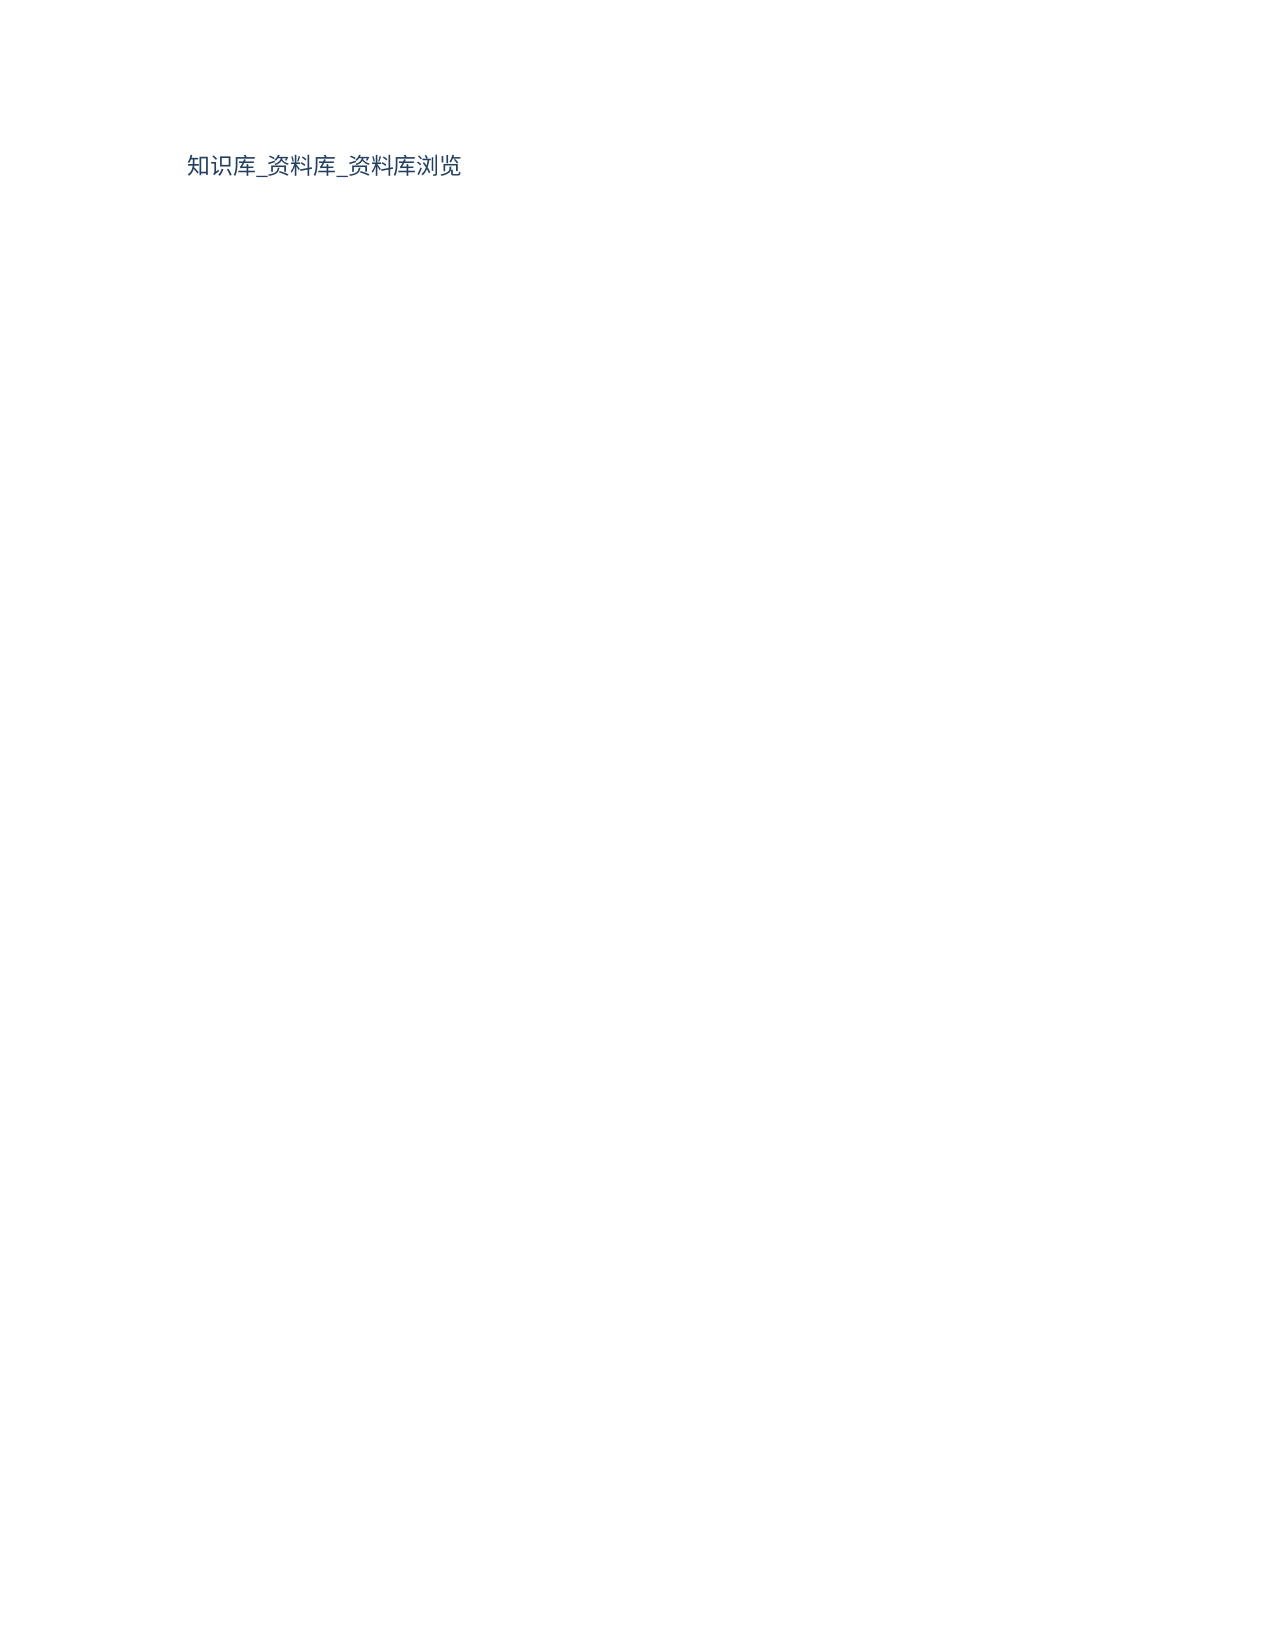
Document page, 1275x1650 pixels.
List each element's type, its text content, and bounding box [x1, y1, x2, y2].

subtitle 知识库_资料库_资料库浏览 [187, 150, 1087, 181]
